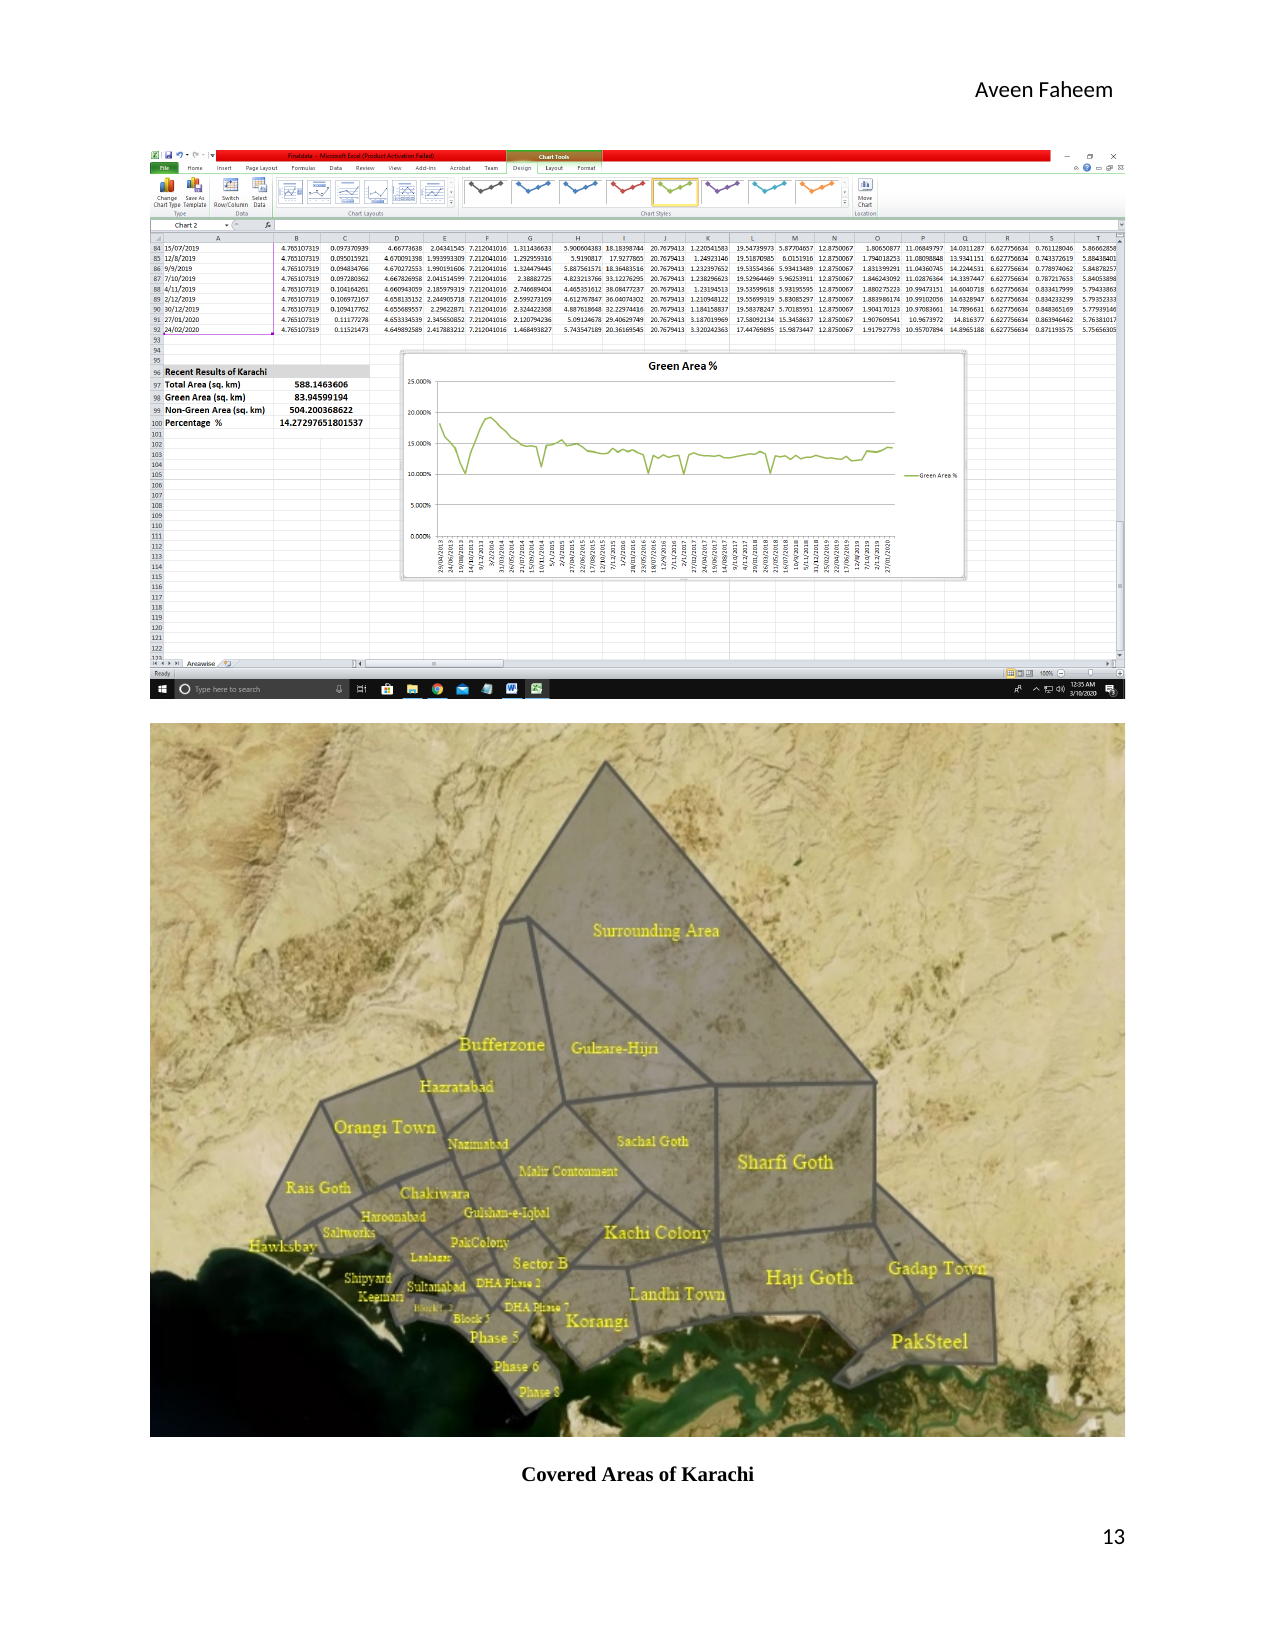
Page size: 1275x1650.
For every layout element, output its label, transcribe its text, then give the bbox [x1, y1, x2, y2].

text Covered Areas of Karachi [150, 1462, 1125, 1486]
picture [150, 150, 1125, 699]
picture [150, 723, 1125, 1437]
